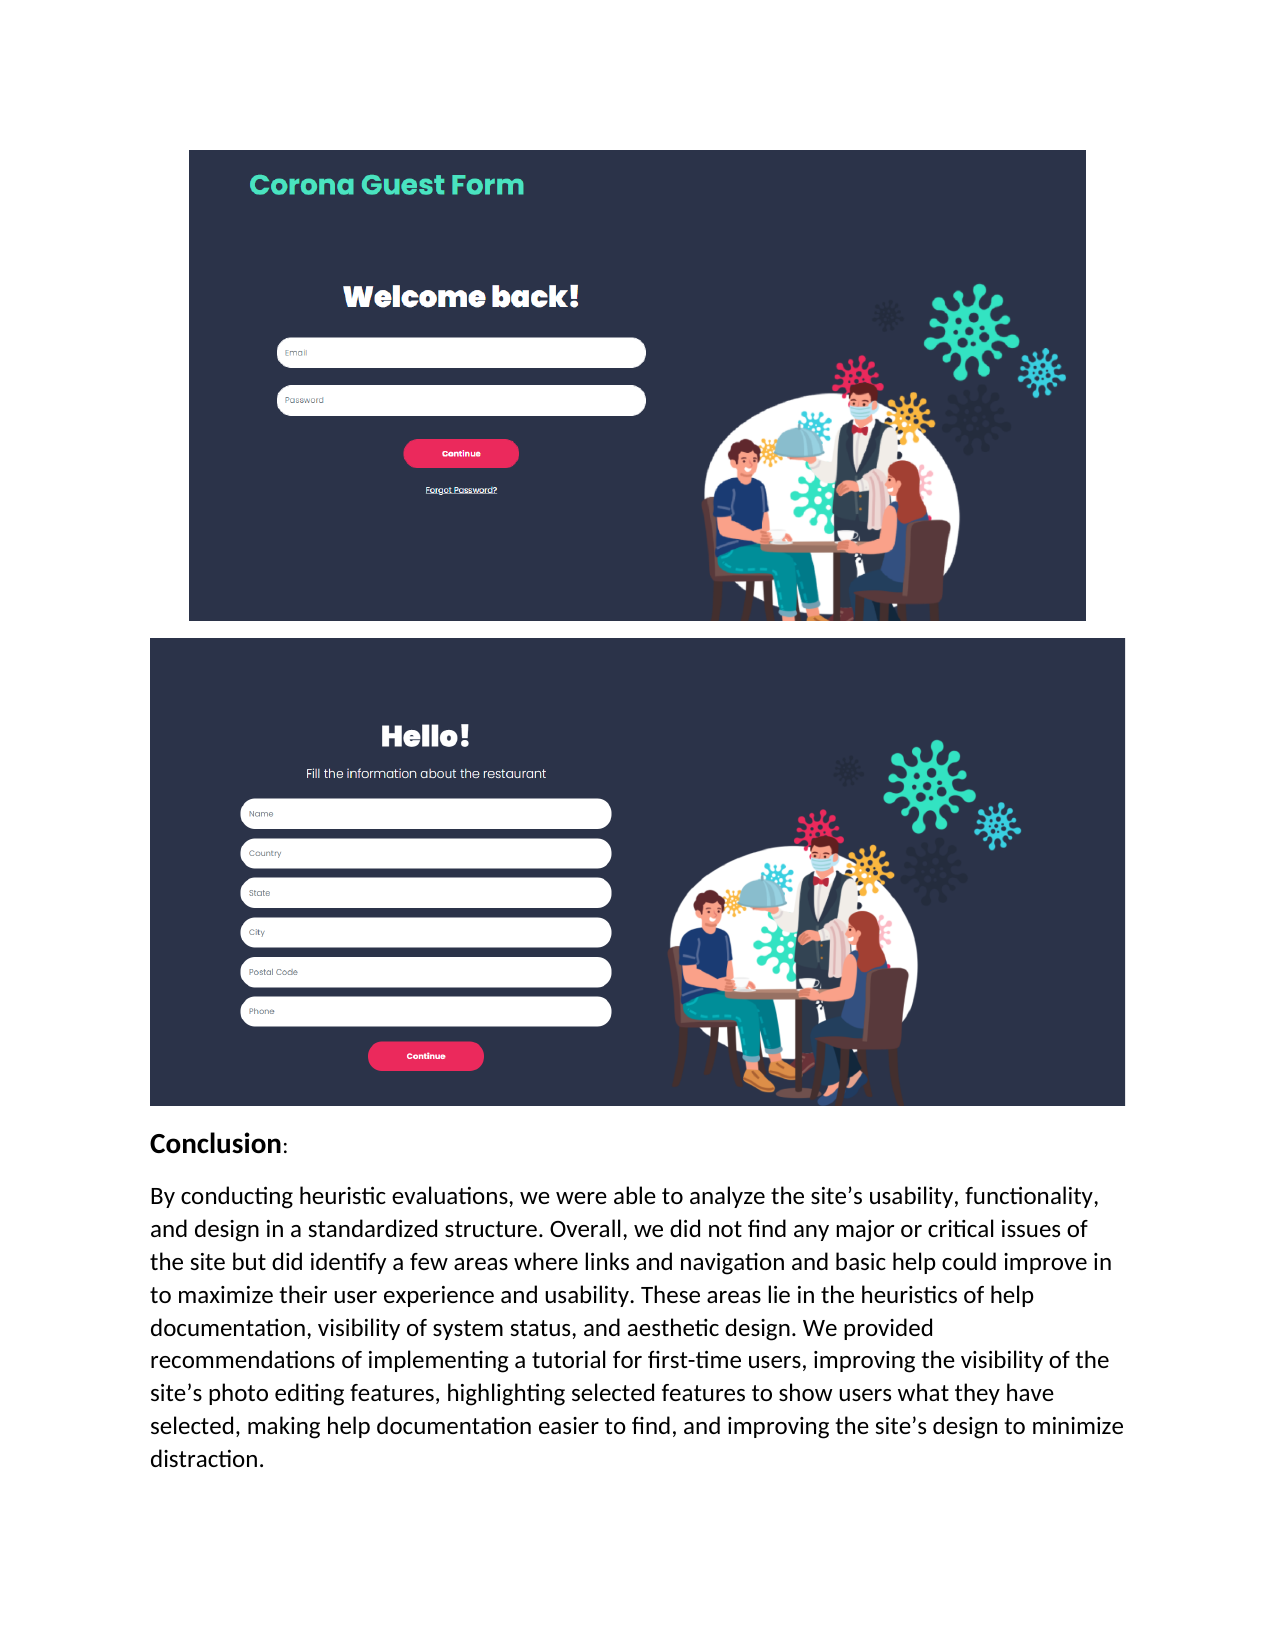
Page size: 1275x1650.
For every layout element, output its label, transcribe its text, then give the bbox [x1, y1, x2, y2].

text By conducting heuristic evaluations, we were able to analyze the site’s usability, functionality, and design in a standardized structure. Overall, we did not find any major or critical issues of the site but did identify a few areas where links and navigation and basic help could improve in to maximize their user experience and usability. These areas lie in the heuristics of help documentation, visibility of system status, and aesthetic design. We provided recommendations of implementing a tutorial for first-time users, improving the visibility of the site’s photo editing features, highlighting selected features to show users what they have selected, making help documentation easier to find, and improving the site’s design to minimize distraction. [150, 1180, 1125, 1474]
picture [150, 638, 1125, 1106]
text Conclusion: [150, 1125, 1125, 1161]
picture [189, 150, 1086, 621]
